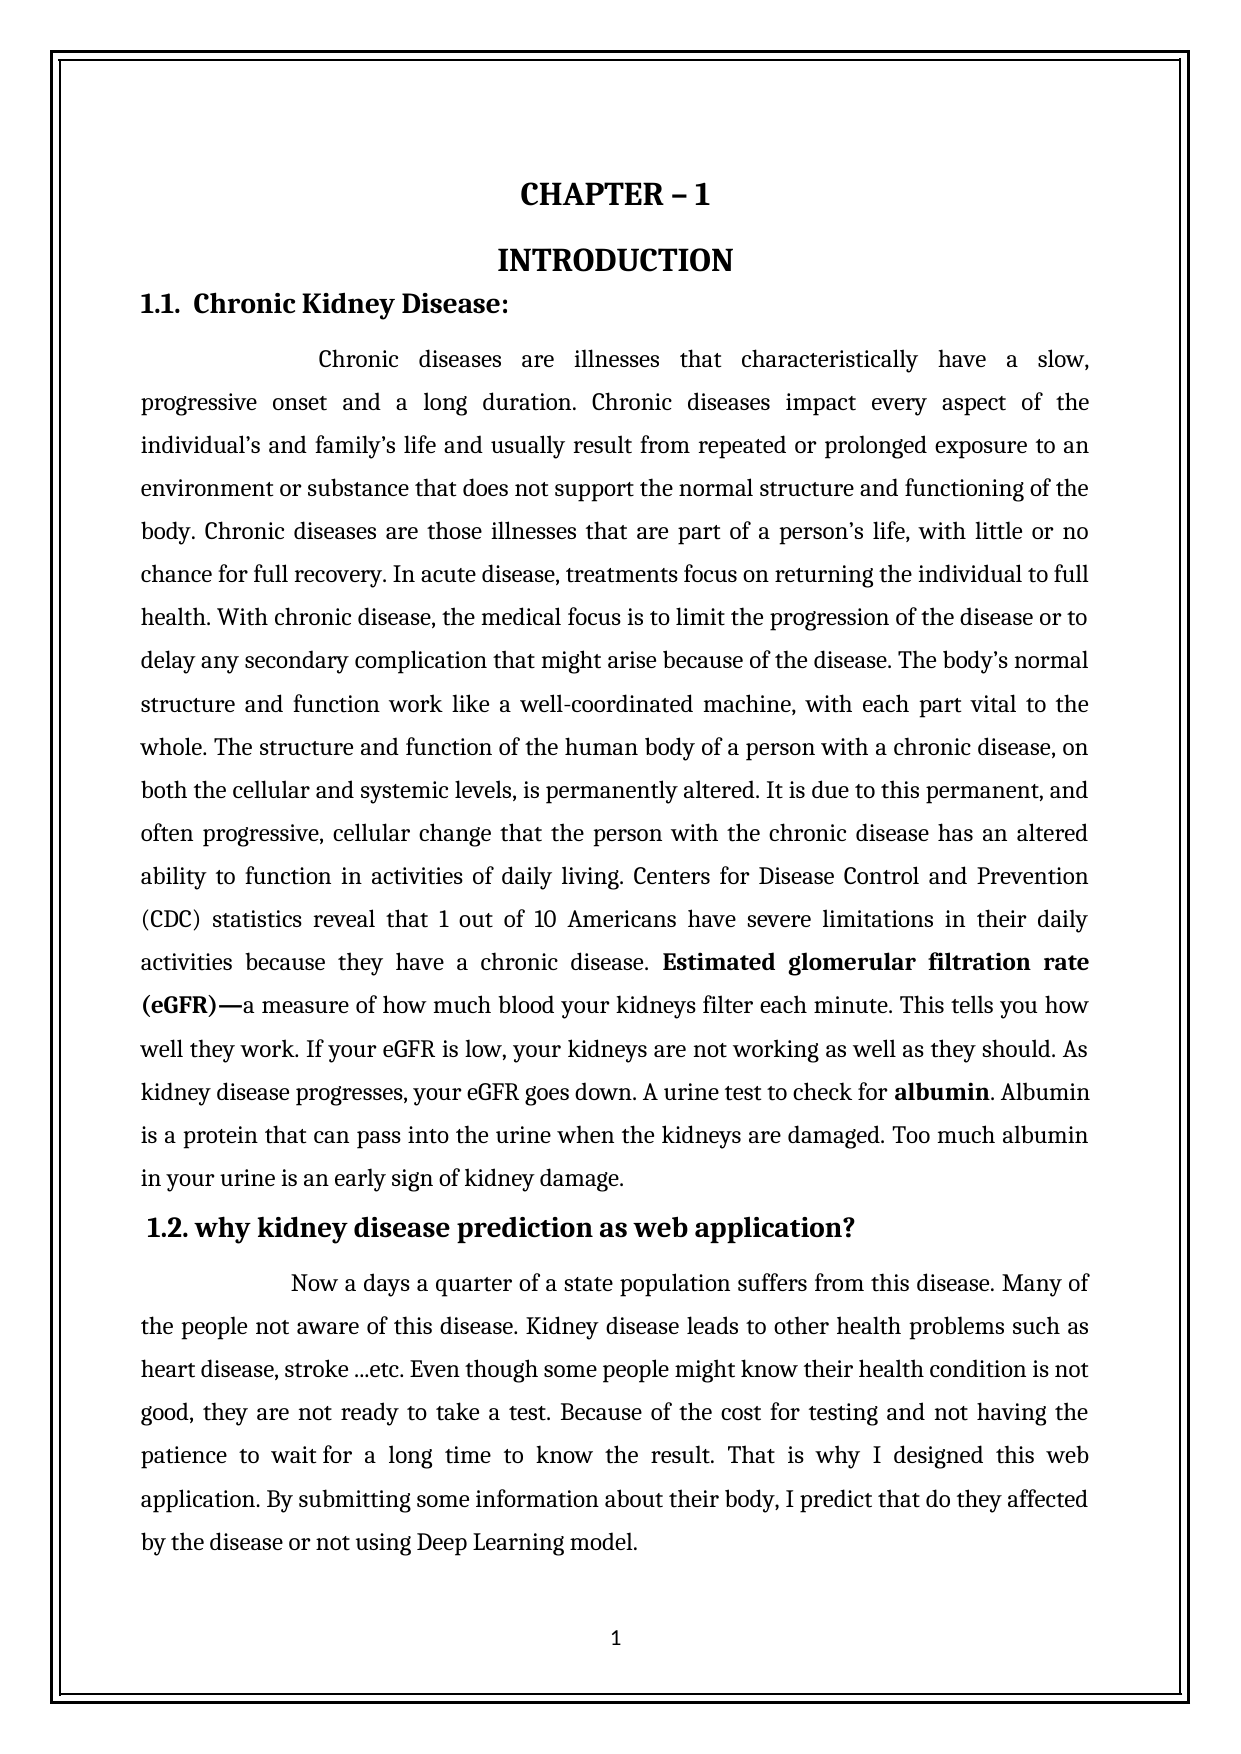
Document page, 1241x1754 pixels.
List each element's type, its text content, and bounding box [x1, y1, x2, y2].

subtitle 1.1. Chronic Kidney Disease: [141, 287, 1090, 320]
subtitle 1.2. why kidney disease prediction as web application? [141, 1211, 1090, 1245]
subtitle CHAPTER – 1 [141, 175, 1090, 213]
text Chronic diseases are illnesses that characteristically have a slow, progressive onset and a long duration. Chronic diseases impact every aspect of the individual’s and family’s life and usually result from repeated or prolonged exposure to an environment or substance that does not support the normal structure and functioning of the body. Chronic diseases are those illnesses that are part of a person’s life, with little or no chance for full recovery. In acute disease, treatments focus on returning the individual to full health. With chronic disease, the medical focus is to limit the progression of the disease or to delay any secondary complication that might arise because of the disease. The body’s normal structure and function work like a well-coordinated machine, with each part vital to the whole. The structure and function of the human body of a person with a chronic disease, on both the cellular and systemic levels, is permanently altered. It is due to this permanent, and often progressive, cellular change that the person with the chronic disease has an altered ability to function in activities of daily living. Centers for Disease Control and Prevention (CDC) statistics reveal that 1 out of 10 Americans have severe limitations in their daily activities because they have a chronic disease. Estimated glomerular filtration rate (eGFR)—a measure of how much blood your kidneys filter each minute. This tells you how well they work. If your eGFR is low, your kidneys are not working as well as they should. As kidney disease progresses, your eGFR goes down. A urine test to check for albumin. Albumin is a protein that can pass into the urine when the kidneys are damaged. Too much albumin in your urine is an early sign of kidney damage. [141, 344, 1090, 1193]
subtitle INTRODUCTION [141, 241, 1090, 280]
text Now a days a quarter of a state population suffers from this disease. Many of the people not aware of this disease. Kidney disease leads to other health problems such as heart disease, stroke ...etc. Even though some people might know their health condition is not good, they are not ready to take a test. Because of the cost for testing and not having the patience to wait for a long time to know the result. That is why I designed this web application. By submitting some information about their body, I predict that do they affected by the disease or not using Deep Learning model. [141, 1269, 1090, 1556]
